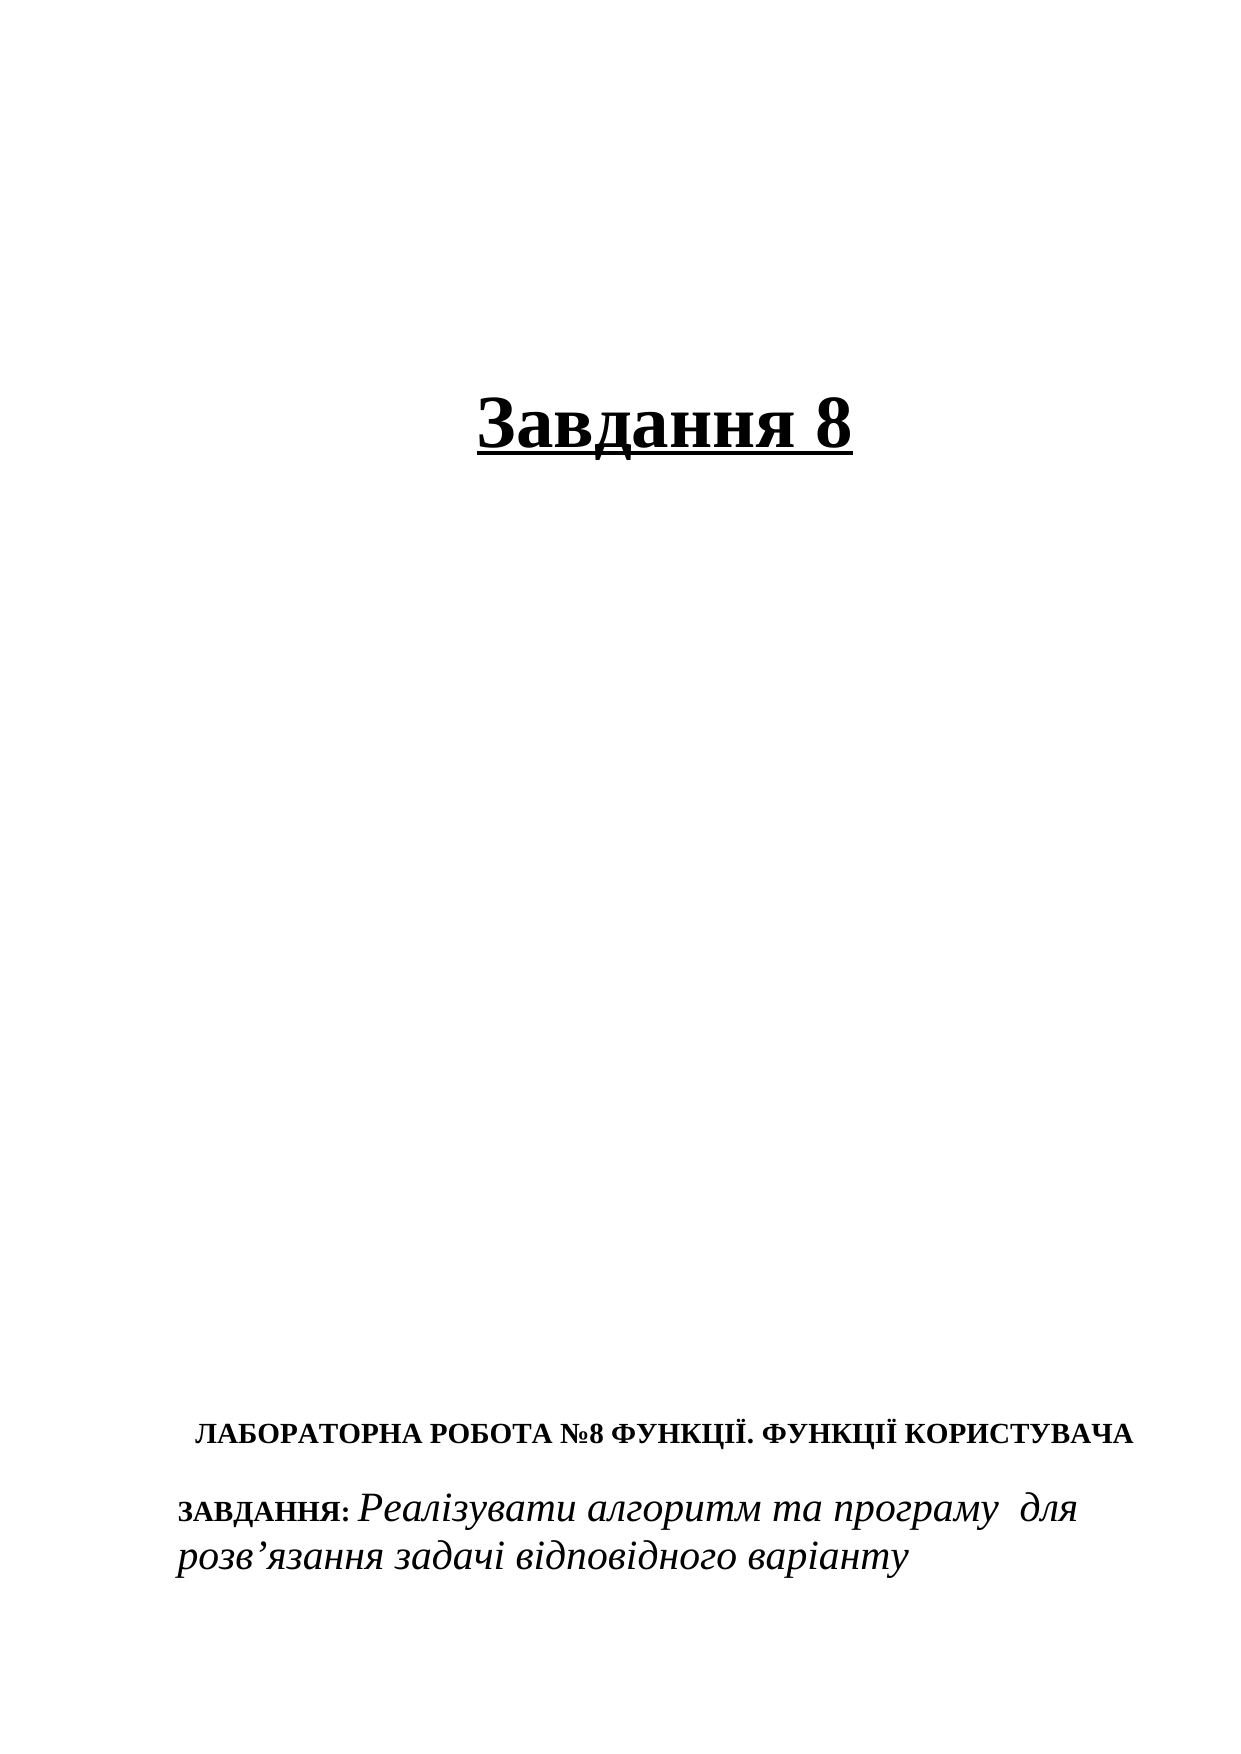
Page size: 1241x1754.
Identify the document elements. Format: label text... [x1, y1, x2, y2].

list Завдання: Реалізувати алгоритм та програму для розв’язання задачі відповідного варіанту [177, 1483, 1152, 1579]
text Завдання 8 [177, 377, 1152, 463]
list Лабораторна робота №8 ФУнкції. Функції користувача [177, 1416, 1152, 1449]
